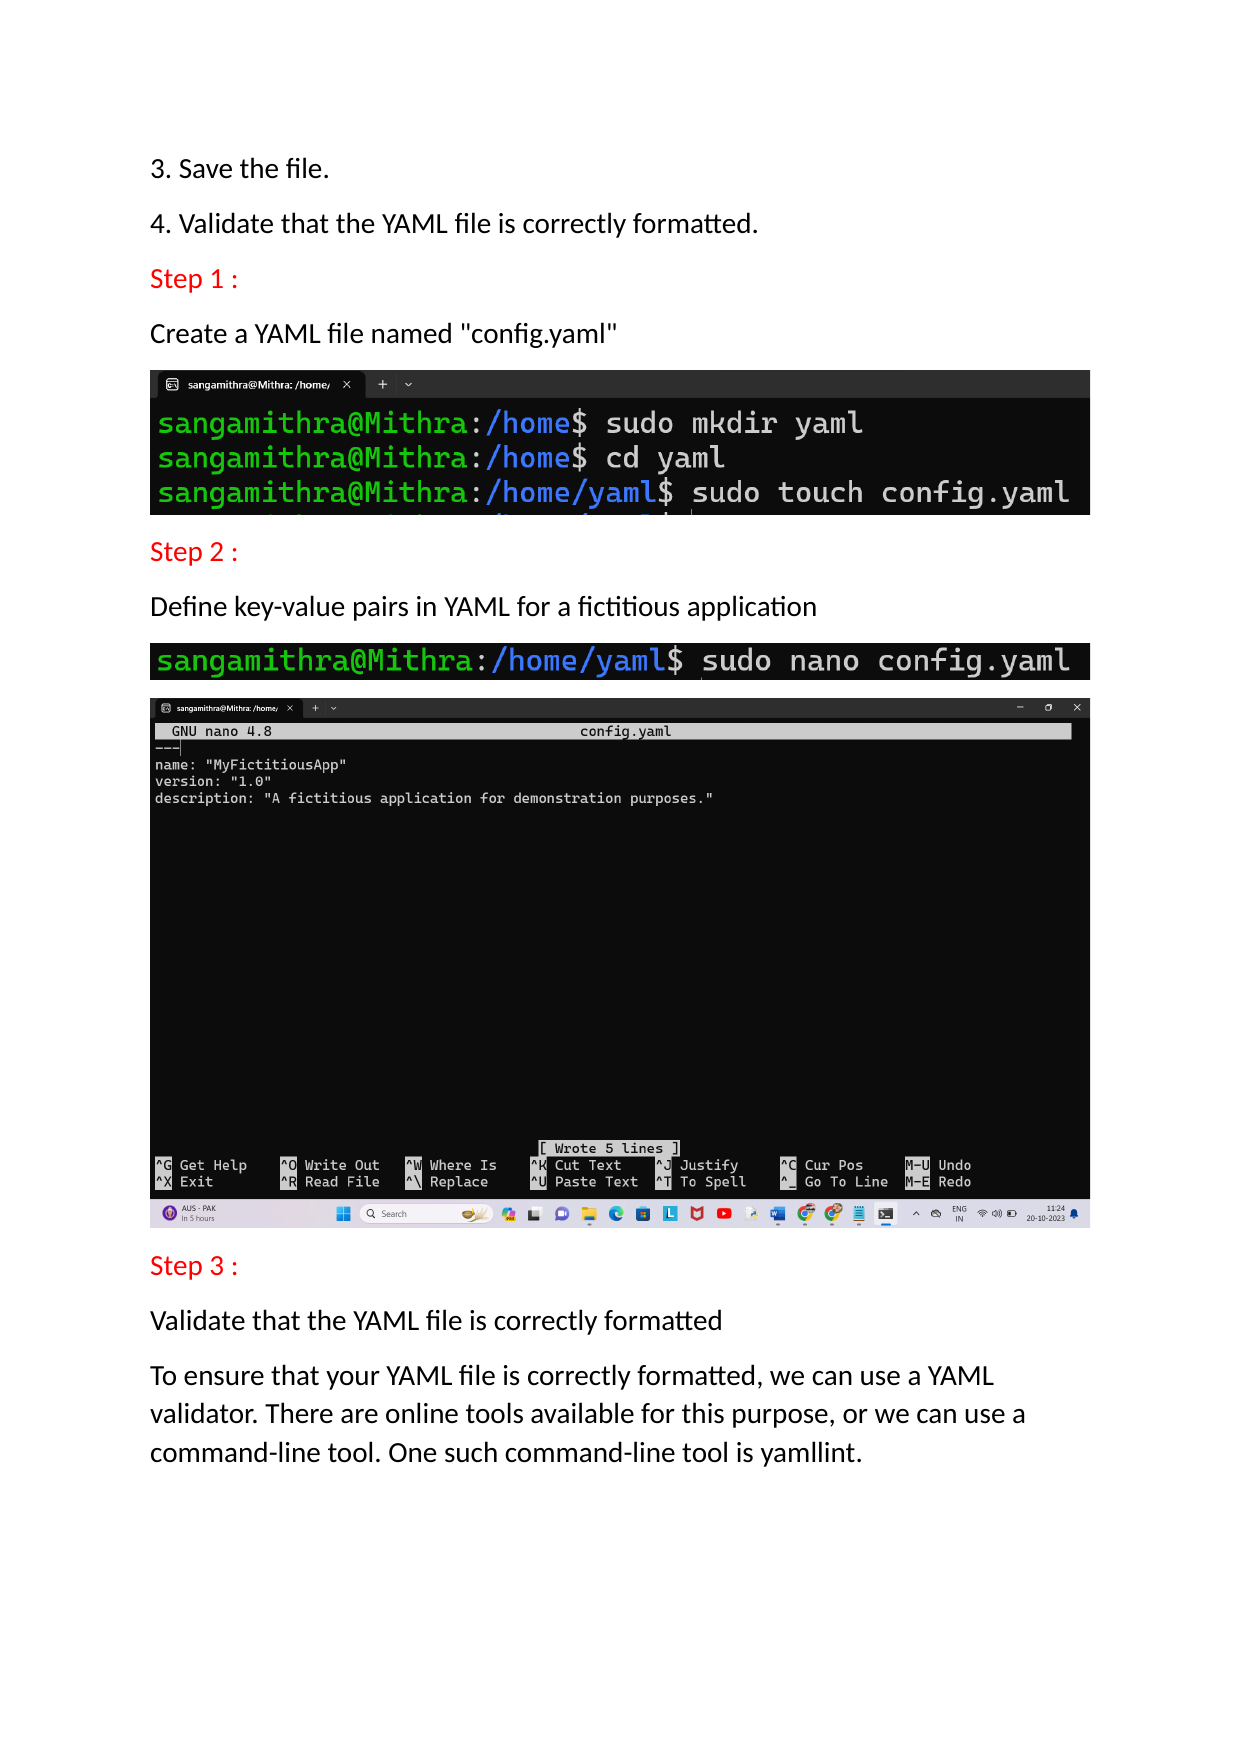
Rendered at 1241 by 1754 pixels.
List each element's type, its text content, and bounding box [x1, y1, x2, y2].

text 4. Validate that the YAML file is correctly formatted. [150, 205, 1090, 241]
picture [150, 643, 1091, 680]
text Validate that the YAML file is correctly formatted [150, 1302, 1090, 1337]
text Define key-value pairs in YAML for a fictitious application [150, 588, 1090, 624]
text Create a YAML file named "config.yaml" [150, 315, 1090, 351]
picture [150, 370, 1091, 515]
text Step 3 : [150, 1247, 1090, 1282]
text Step 1 : [150, 260, 1090, 296]
text 3. Save the file. [150, 150, 1090, 186]
text To ensure that your YAML file is correctly formatted, we can use a YAML validator. There are online tools available for this purpose, or we can use a command-line tool. One such command-line tool is yamllint. [150, 1357, 1090, 1469]
text Step 2 : [150, 533, 1090, 569]
picture [150, 698, 1091, 1228]
